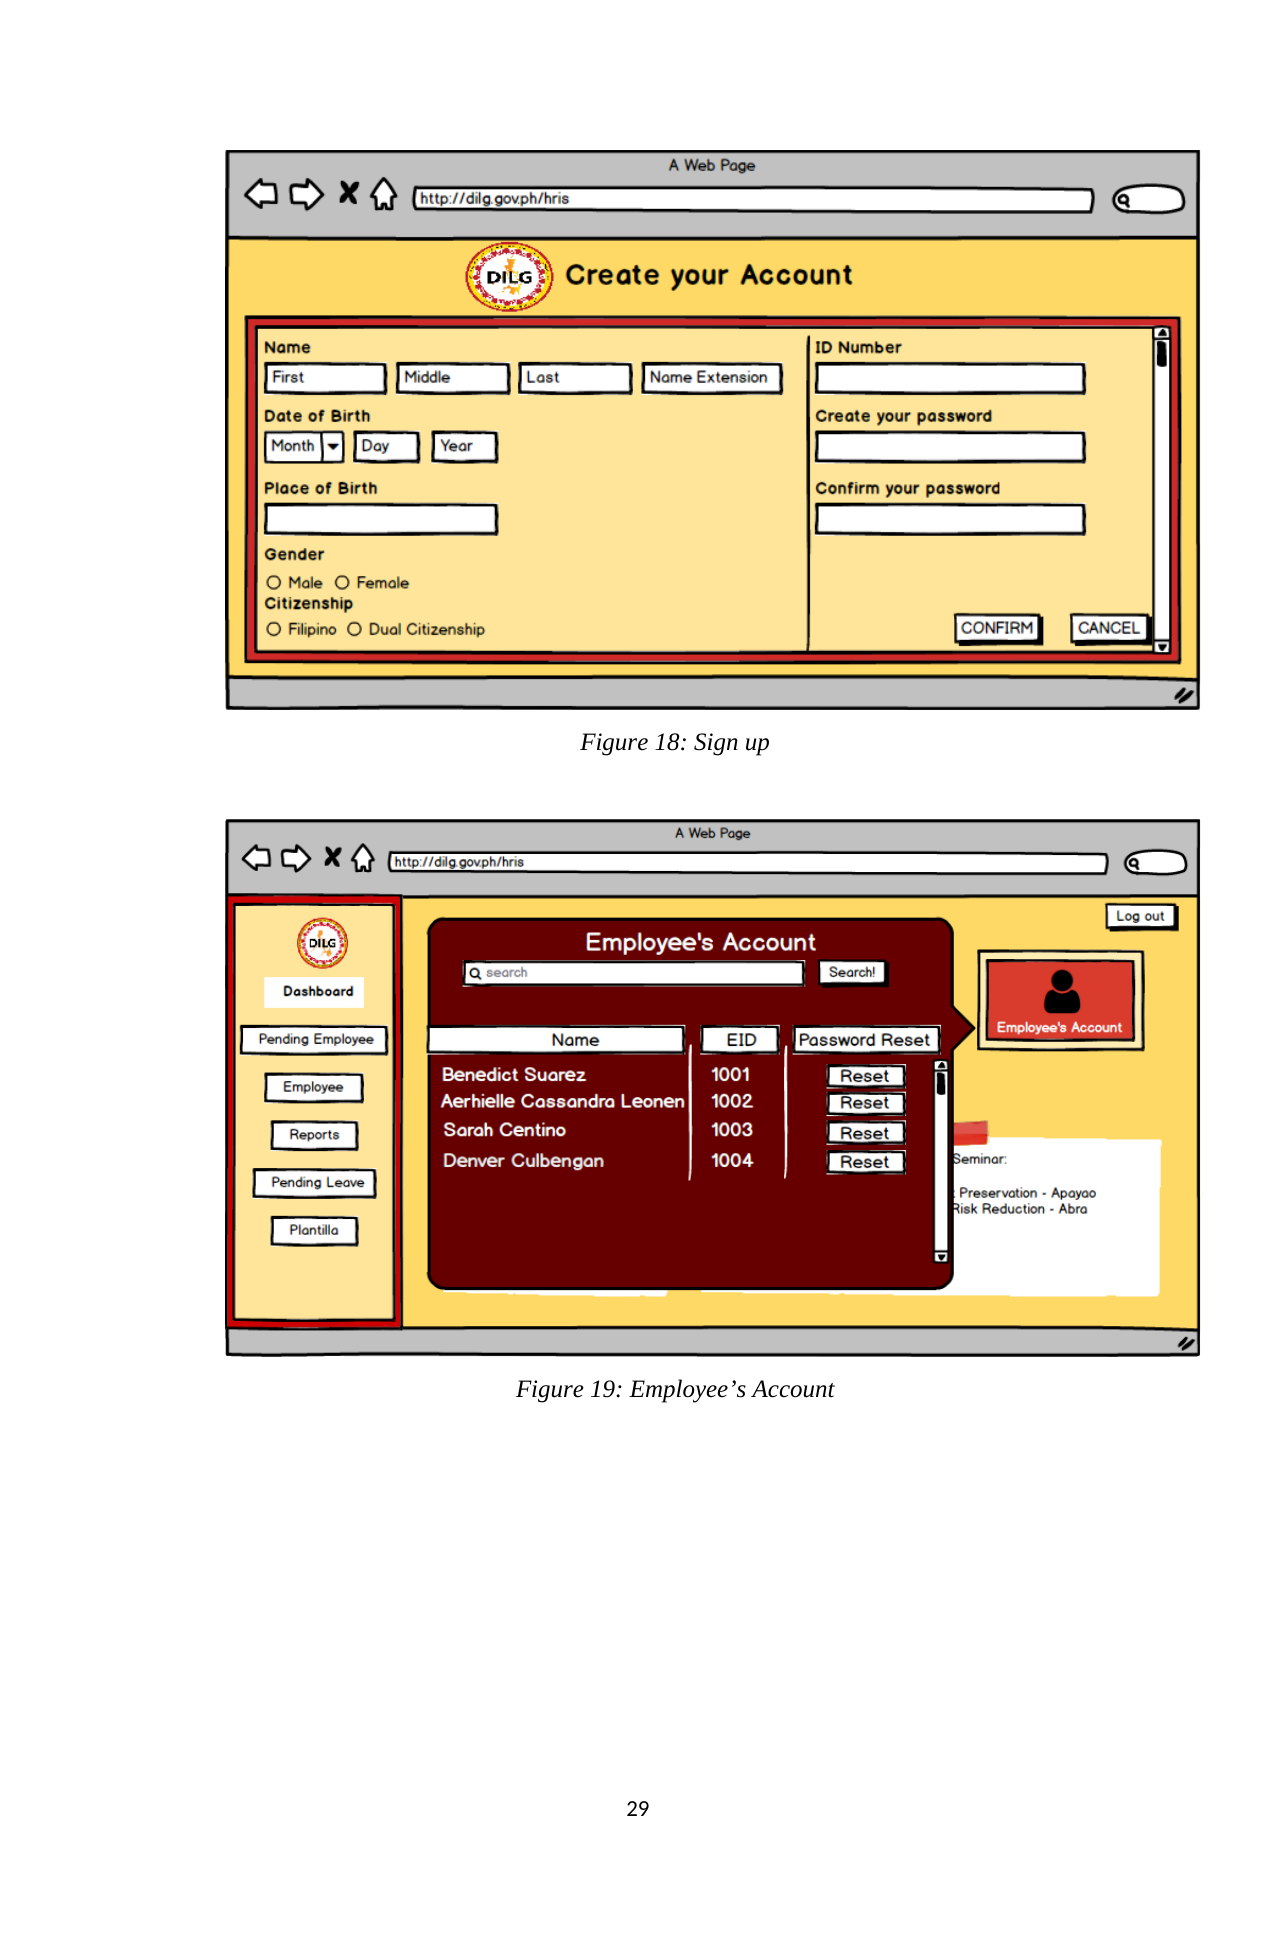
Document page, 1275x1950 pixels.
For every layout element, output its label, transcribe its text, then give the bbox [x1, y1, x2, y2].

picture [225, 819, 1200, 1357]
text Figure 19: Employee’s Account [225, 1374, 1125, 1403]
text Figure 18: Sign up [225, 727, 1125, 756]
picture [225, 150, 1200, 710]
